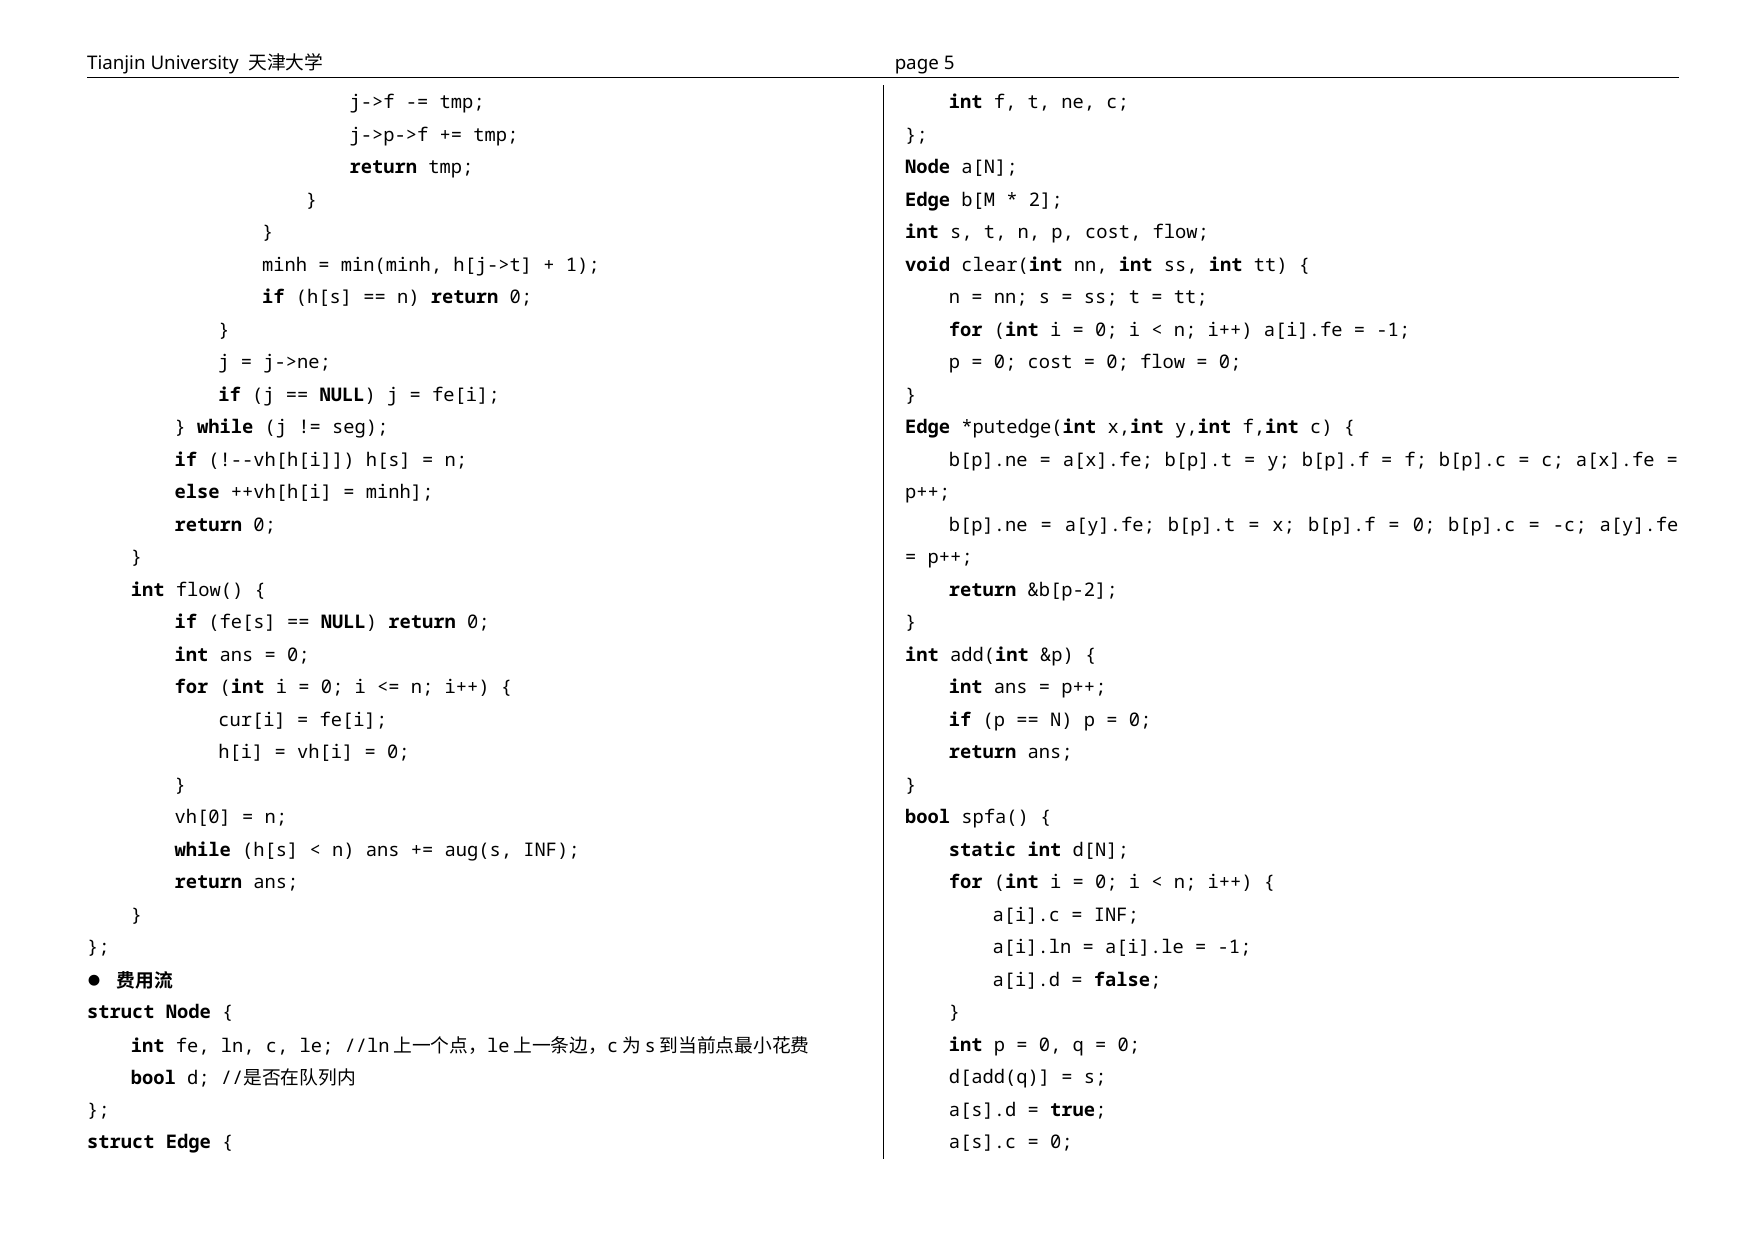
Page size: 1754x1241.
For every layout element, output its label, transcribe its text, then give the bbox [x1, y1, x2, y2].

text void clear(int nn, int ss, int tt) { [905, 248, 1679, 280]
text j = j->ne; [87, 345, 861, 378]
text a[s].c = 0; [905, 1125, 1679, 1158]
text struct Edge { [87, 1125, 861, 1158]
text minh = min(minh, h[j->t] + 1); [87, 248, 861, 280]
text } [905, 768, 1679, 800]
text a[i].c = INF; [905, 898, 1679, 930]
text p = 0; cost = 0; flow = 0; [905, 345, 1679, 378]
text static int d[N]; [905, 833, 1679, 865]
text } while (j != seg); [87, 410, 861, 443]
text } [87, 183, 861, 215]
text a[i].ln = a[i].le = -1; [905, 930, 1679, 963]
text j->p->f += tmp; [87, 118, 861, 150]
text } [905, 605, 1679, 638]
text h[i] = vh[i] = 0; [87, 735, 861, 768]
text for (int i = 0; i <= n; i++) { [87, 670, 861, 703]
text Edge b[M * 2]; [905, 183, 1679, 215]
text } [905, 995, 1679, 1028]
text if (h[s] == n) return 0; [87, 280, 861, 313]
text while (h[s] < n) ans += aug(s, INF); [87, 833, 861, 865]
text vh[0] = n; [87, 800, 861, 833]
text int f, t, ne, c; [905, 85, 1679, 118]
text for (int i = 0; i < n; i++) a[i].fe = -1; [905, 313, 1679, 345]
text int ans = p++; [905, 670, 1679, 703]
text b[p].ne = a[y].fe; b[p].t = x; b[p].f = 0; b[p].c = -c; a[y].fe = p++; [905, 508, 1679, 573]
text bool d; //是否在队列内 [87, 1060, 861, 1093]
text n = nn; s = ss; t = tt; [905, 280, 1679, 313]
text Edge *putedge(int x,int y,int f,int c) { [905, 410, 1679, 443]
text return ans; [905, 735, 1679, 768]
text cur[i] = fe[i]; [87, 703, 861, 735]
text } [87, 898, 861, 930]
text }; [87, 930, 861, 963]
text Node a[N]; [905, 150, 1679, 183]
text int s, t, n, p, cost, flow; [905, 215, 1679, 248]
text int flow() { [87, 573, 861, 605]
text } [87, 313, 861, 345]
text return 0; [87, 508, 861, 540]
text if (fe[s] == NULL) return 0; [87, 605, 861, 638]
text a[i].d = false; [905, 963, 1679, 995]
text } [87, 540, 861, 573]
text if (j == NULL) j = fe[i]; [87, 378, 861, 410]
text struct Node { [87, 995, 861, 1028]
text a[s].d = true; [905, 1093, 1679, 1125]
text if (!--vh[h[i]]) h[s] = n; [87, 443, 861, 475]
text b[p].ne = a[x].fe; b[p].t = y; b[p].f = f; b[p].c = c; a[x].fe = p++; [905, 443, 1679, 508]
text }; [905, 118, 1679, 150]
text } [87, 215, 861, 248]
text return tmp; [87, 150, 861, 183]
subtitle 费用流 [87, 963, 861, 995]
text if (p == N) p = 0; [905, 703, 1679, 735]
text j->f -= tmp; [87, 85, 861, 118]
text } [87, 768, 861, 800]
text else ++vh[h[i] = minh]; [87, 475, 861, 508]
text int add(int &p) { [905, 638, 1679, 670]
text }; [87, 1093, 861, 1125]
text return &b[p-2]; [905, 573, 1679, 605]
text int p = 0, q = 0; [905, 1028, 1679, 1060]
text d[add(q)] = s; [905, 1060, 1679, 1093]
text bool spfa() { [905, 800, 1679, 833]
text } [905, 378, 1679, 410]
text for (int i = 0; i < n; i++) { [905, 865, 1679, 898]
text int ans = 0; [87, 638, 861, 670]
text return ans; [87, 865, 861, 898]
text int fe, ln, c, le; //ln上一个点，le上一条边，c为s到当前点最小花费 [87, 1028, 861, 1060]
